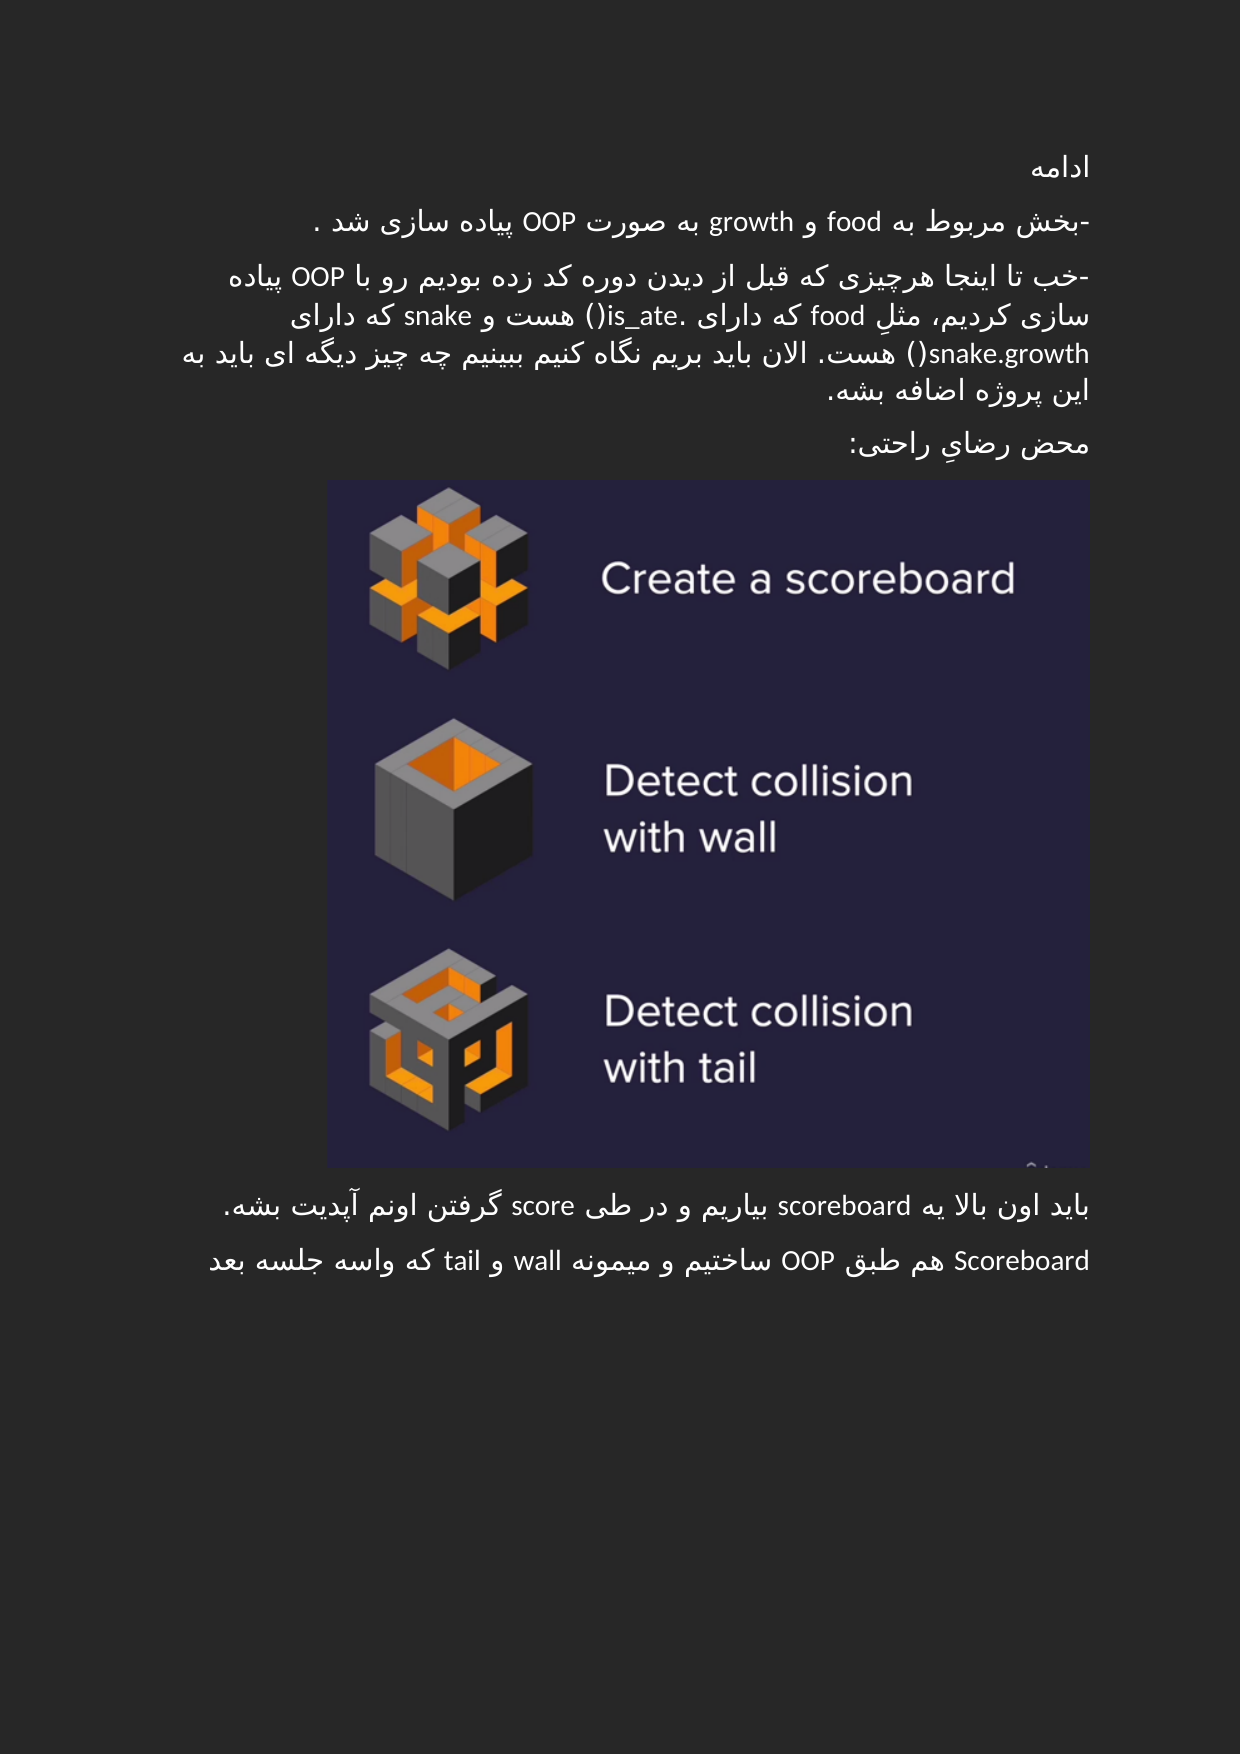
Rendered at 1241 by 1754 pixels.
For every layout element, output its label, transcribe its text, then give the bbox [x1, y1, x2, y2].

text -بخش مربوط به food و growth به صورت OOP پیاده سازی شد . [150, 203, 1090, 239]
text Scoreboard هم طبق OOP ساختیم و میمونه wall و tail که واسه جلسه بعد [150, 1242, 1090, 1277]
text ادامه [150, 150, 1090, 184]
text محض رضایِ راحتی: [150, 427, 1090, 461]
text -خب تا اینجا هرچیزی که قبل از دیدن دوره کد زده بودیم رو با OOP پیاده سازی کردیم، مثلِ food که دارای .is_ate() هست و snake که دارای snake.growth() هست. الان باید بریم نگاه کنیم ببینیم چه چیز دیگه ای باید به این پروژه اضافه بشه. [150, 258, 1090, 407]
text باید اون بالا یه scoreboard بیاریم و در طی score گرفتن اونم آپدیت بشه. [150, 1187, 1090, 1222]
picture [327, 480, 1090, 1168]
